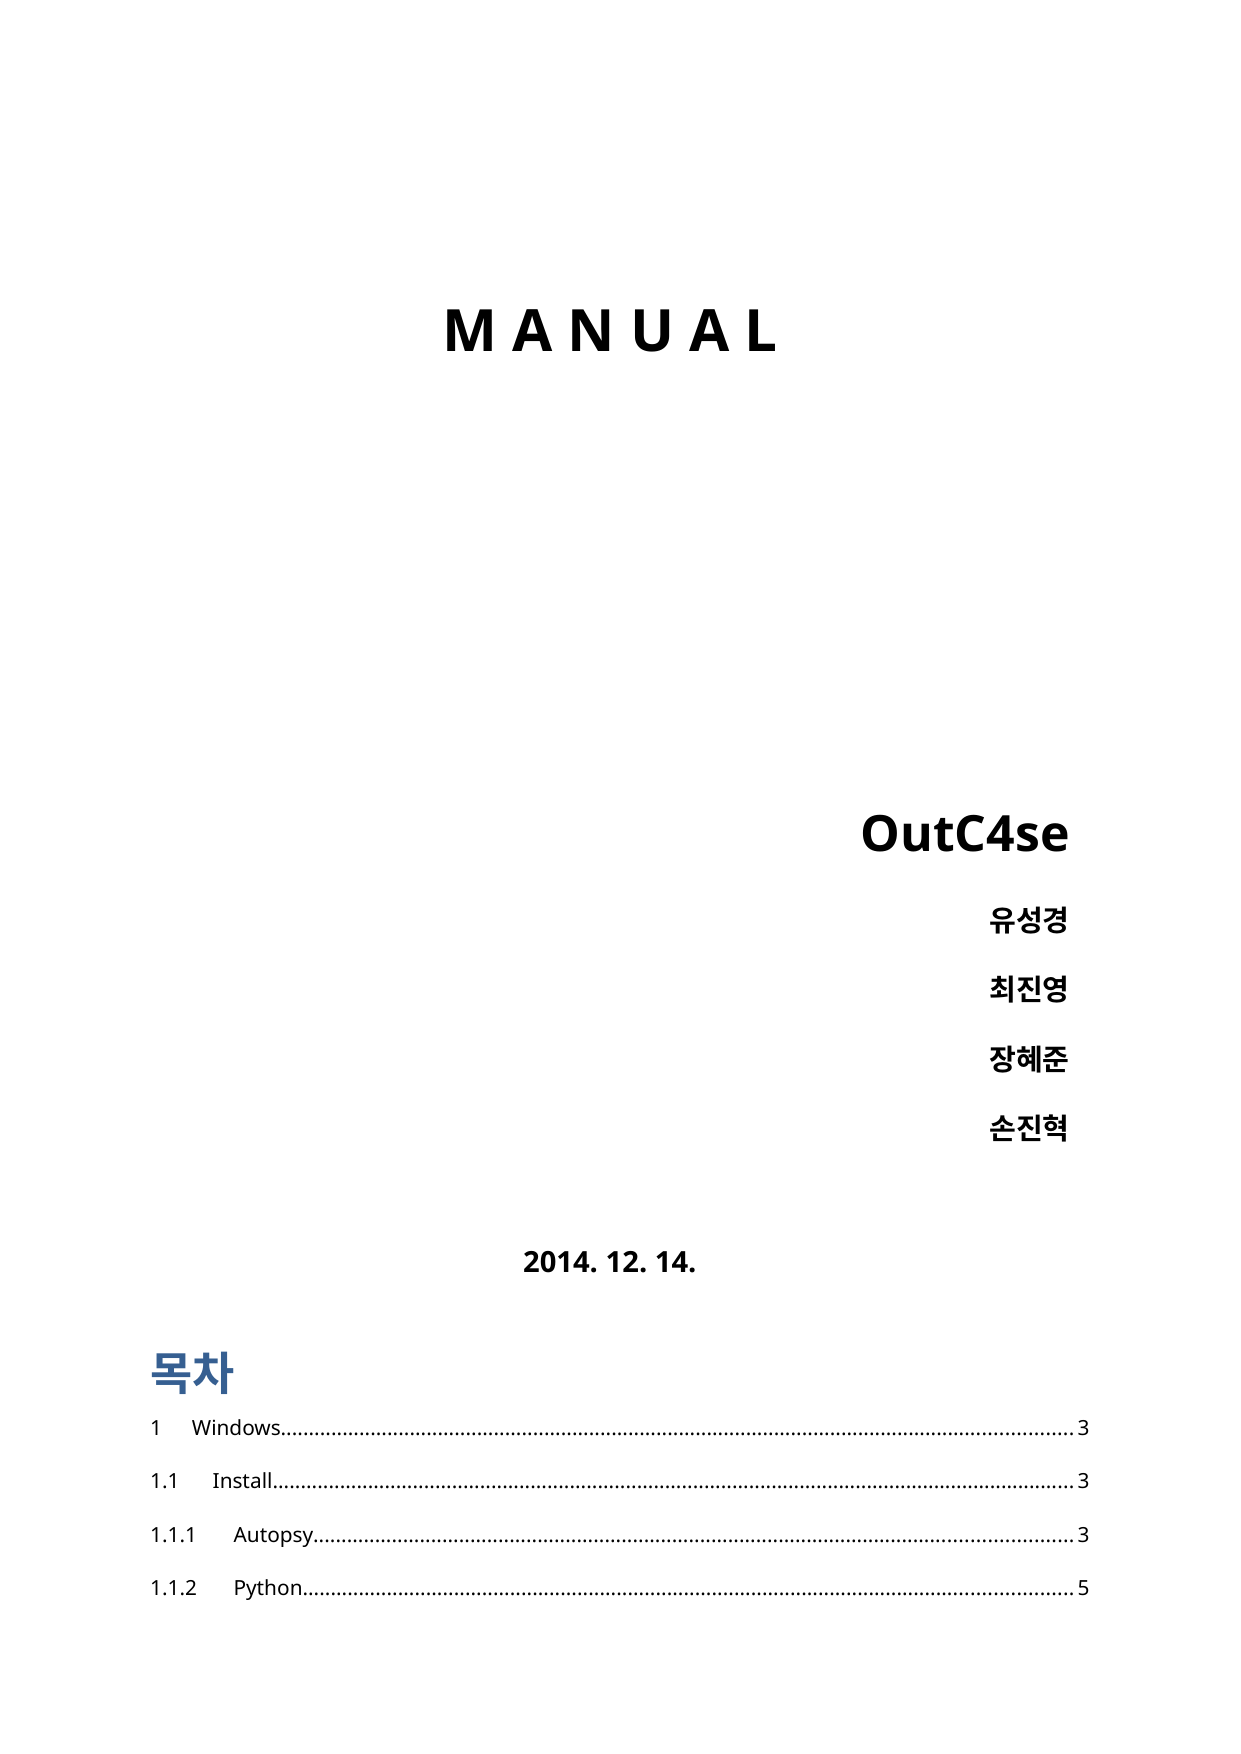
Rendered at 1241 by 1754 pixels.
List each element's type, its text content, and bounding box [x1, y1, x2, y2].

text 유성경 [150, 897, 1069, 940]
text 최진영 [150, 967, 1069, 1009]
text 손진혁 [150, 1106, 1069, 1148]
text 2014. 12. 14. [150, 1241, 1069, 1281]
text 장혜준 [150, 1036, 1069, 1078]
text OutC4se [150, 798, 1069, 866]
text M A N U A L [150, 289, 1069, 369]
